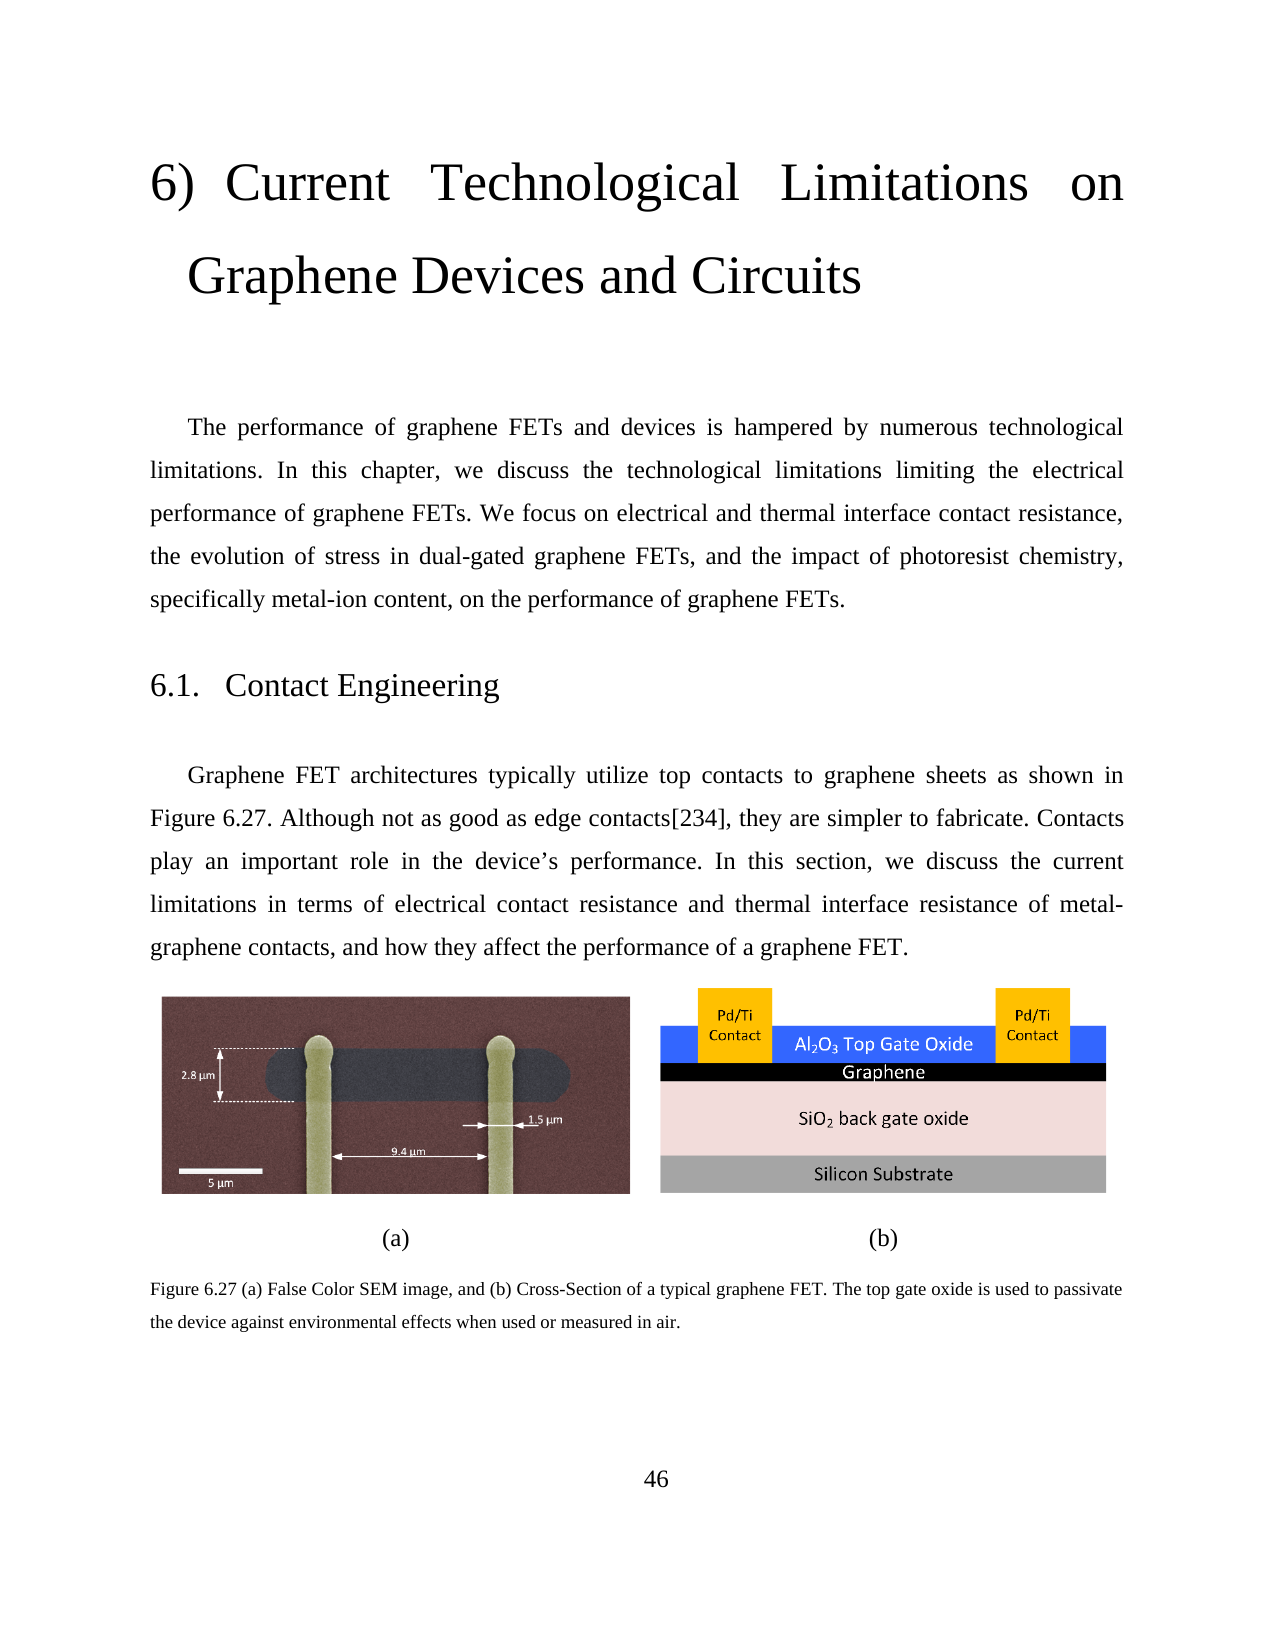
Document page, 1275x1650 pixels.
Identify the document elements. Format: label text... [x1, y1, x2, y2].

subtitle Current Technological Limitations on Graphene Devices and Circuits [150, 150, 1125, 306]
table_header (b) [641, 988, 1125, 1278]
picture [660, 988, 1107, 1196]
text The performance of graphene FETs and devices is hampered by numerous technological limitations. In this chapter, we discuss the technological limitations limiting the electrical performance of graphene FETs. We focus on electrical and thermal interface contact resistance, the evolution of stress in dual-gated graphene FETs, and the impact of photoresist chemistry, specifically metal-ion content, on the performance of graphene FETs. [150, 412, 1125, 613]
table_header (a) [150, 988, 641, 1278]
subtitle Contact Engineering [150, 665, 1125, 703]
picture [161, 996, 631, 1196]
